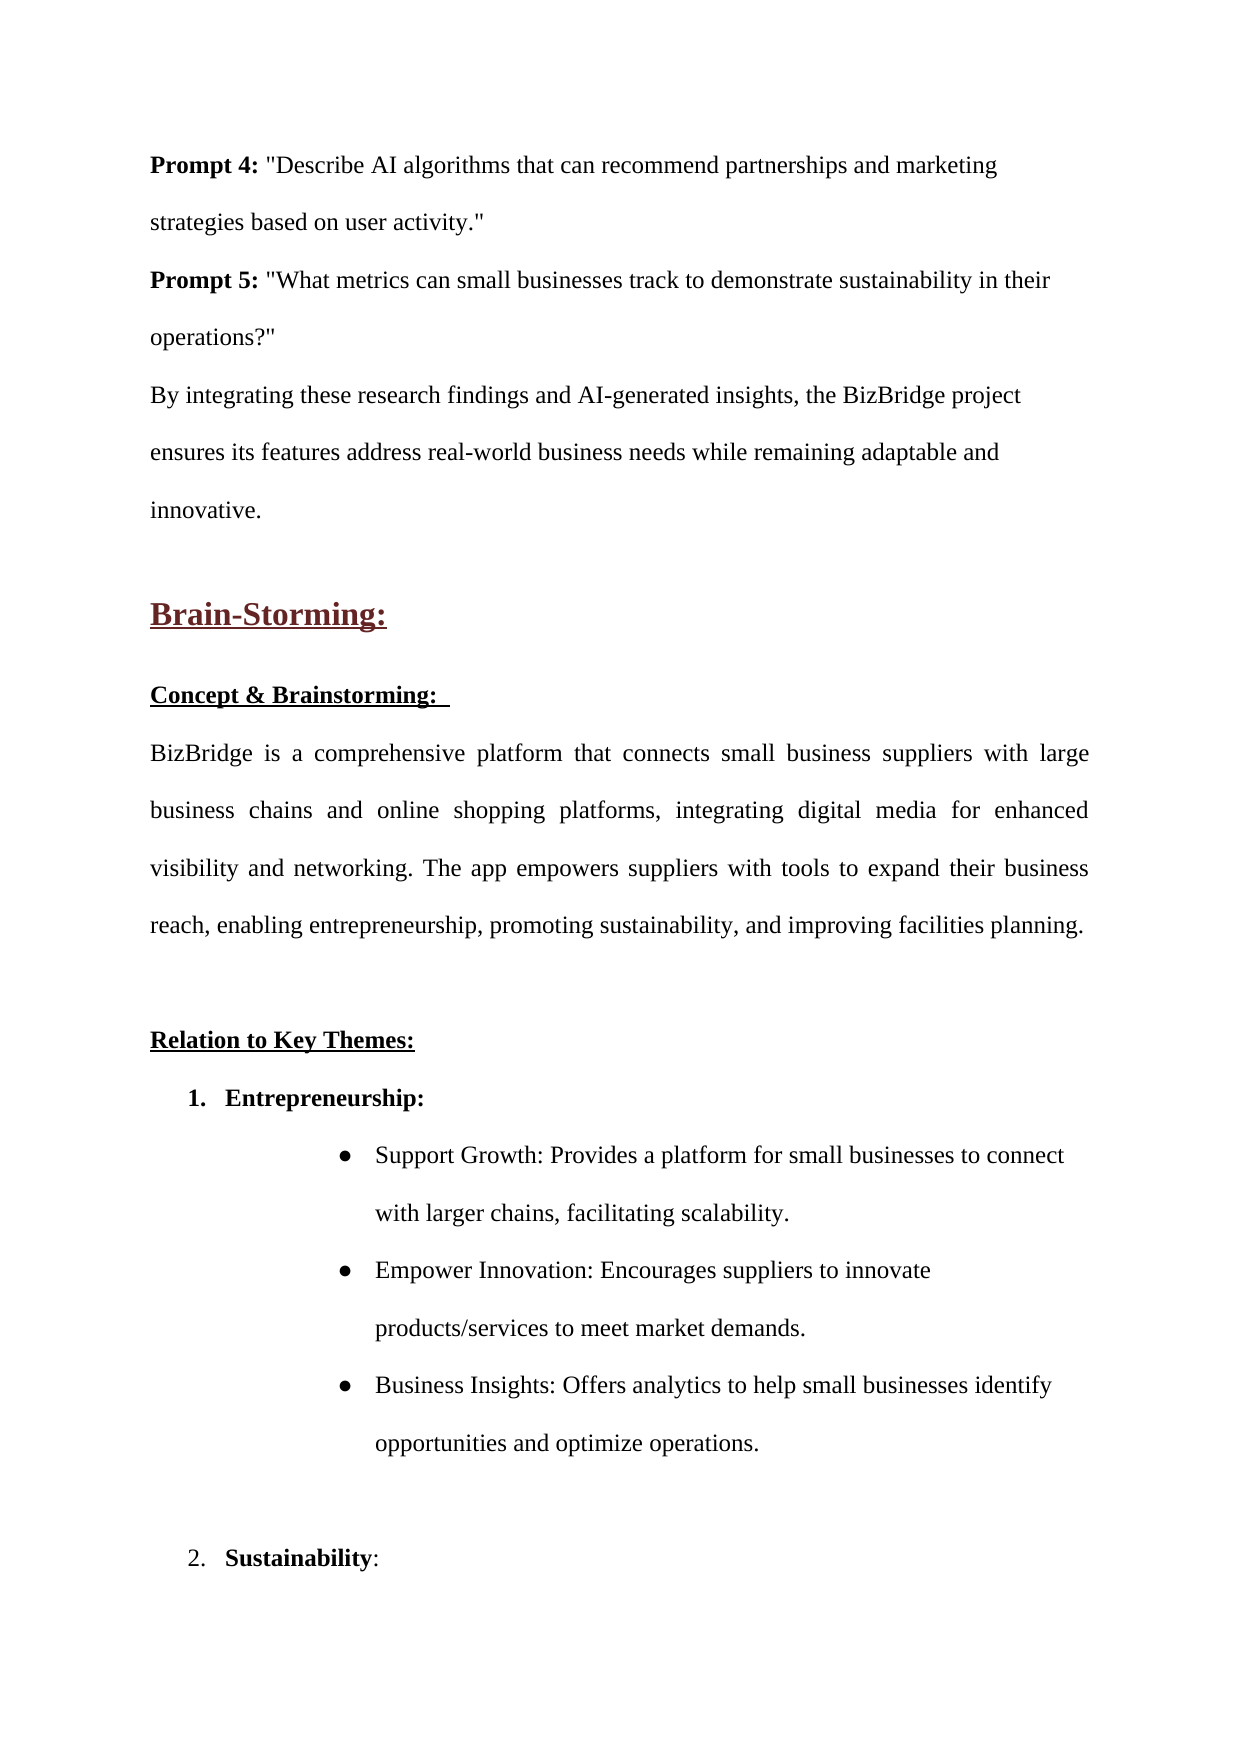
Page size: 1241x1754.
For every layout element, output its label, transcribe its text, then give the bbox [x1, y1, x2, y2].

list Sustainability: [187, 1543, 1090, 1571]
text Prompt 5: "What metrics can small businesses track to demonstrate sustainability in their operations?" [150, 265, 1090, 351]
list Support Growth: Provides a platform for small businesses to connect with larger chains, facilitating scalability. [337, 1140, 1090, 1226]
text Relation to Key Themes: [150, 1025, 1090, 1054]
text BizBridge is a comprehensive platform that connects small business suppliers with large business chains and online shopping platforms, integrating digital media for enhanced visibility and networking. The app empowers suppliers with tools to expand their business reach, enabling entrepreneurship, promoting sustainability, and improving facilities planning. [150, 738, 1090, 939]
subtitle Brain-Storming: [150, 594, 1090, 632]
text By integrating these research findings and AI-generated insights, the BizBridge project ensures its features address real-world business needs while remaining adaptable and innovative. [150, 380, 1090, 524]
text Prompt 4: "Describe AI algorithms that can recommend partnerships and marketing strategies based on user activity." [150, 150, 1090, 236]
text Concept & Brainstorming: [150, 680, 1090, 709]
list Entrepreneurship: [187, 1083, 1090, 1111]
list Empower Innovation: Encourages suppliers to innovate products/services to meet market demands. [337, 1255, 1090, 1341]
list Business Insights: Offers analytics to help small businesses identify opportunities and optimize operations. [337, 1370, 1090, 1456]
